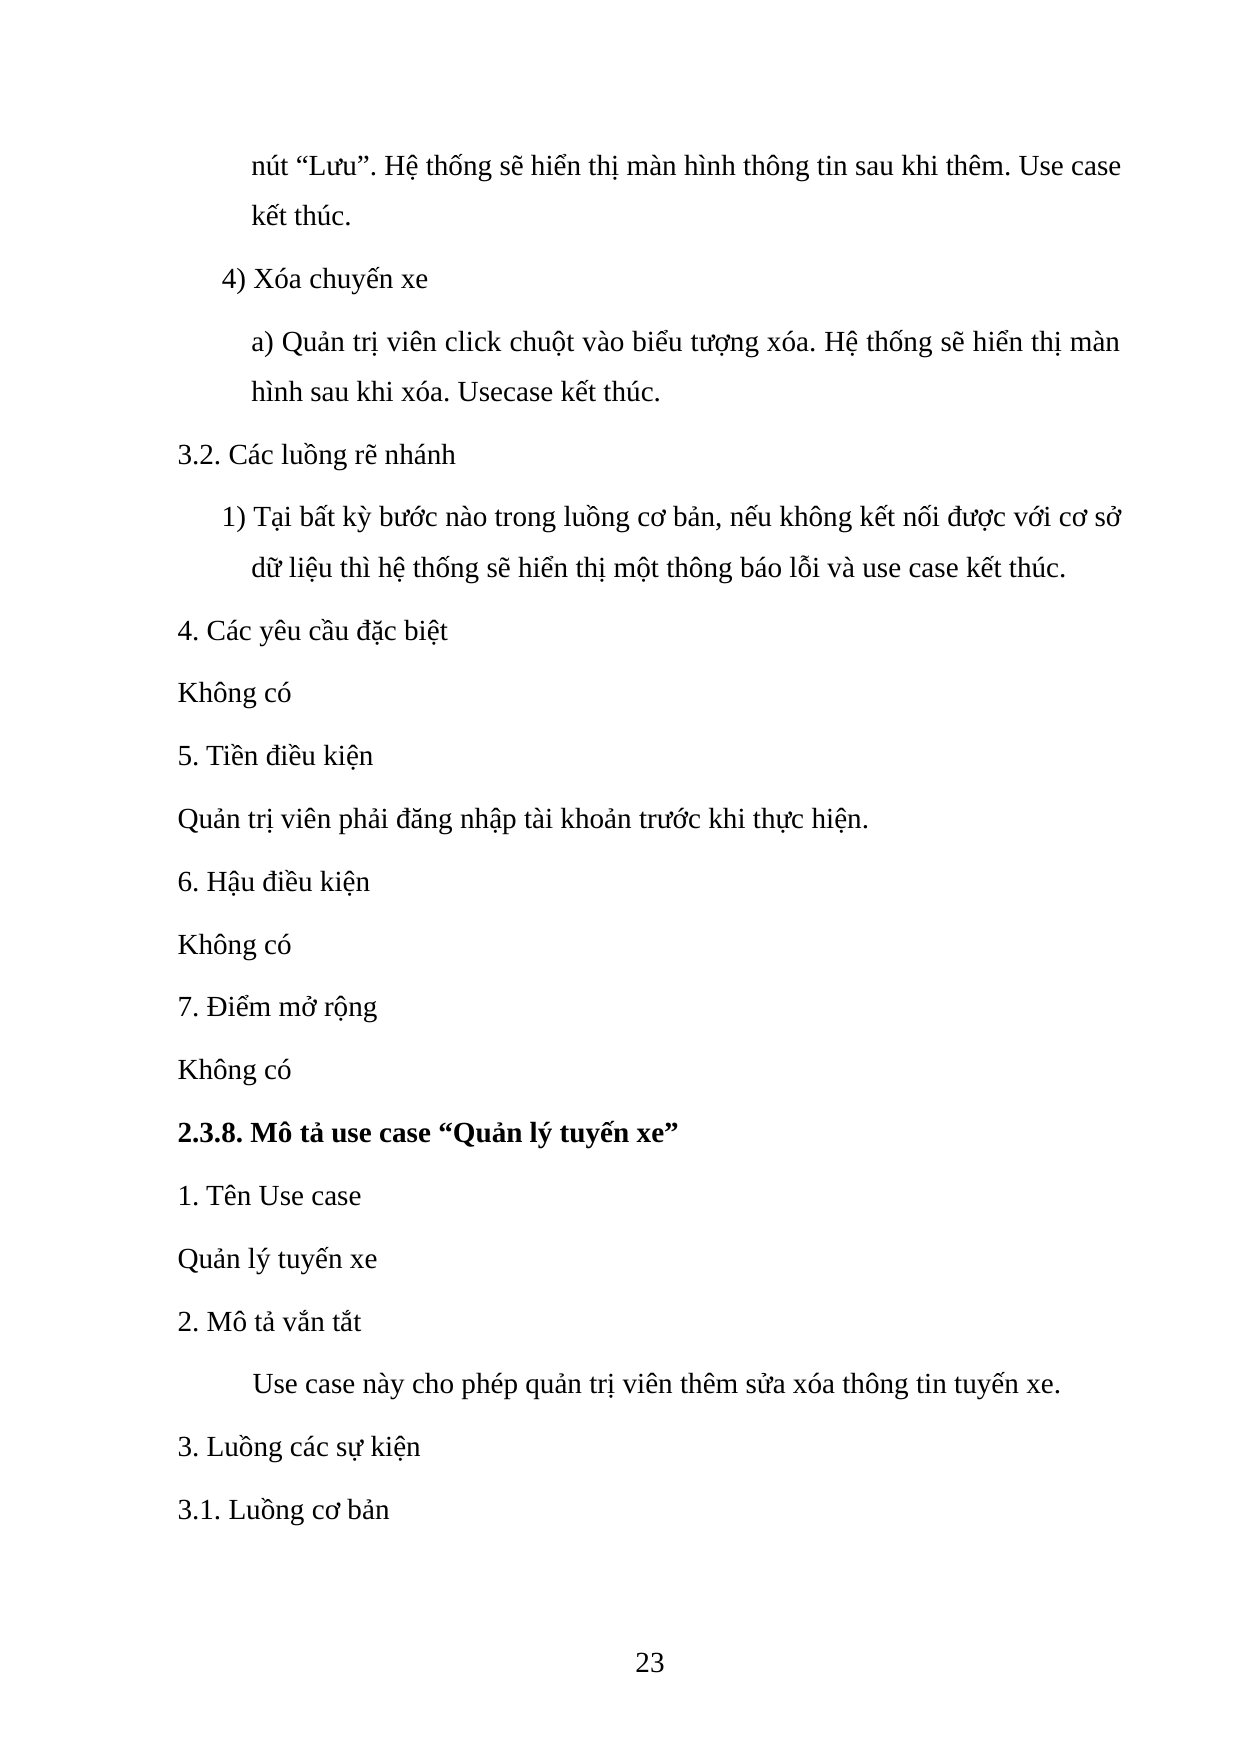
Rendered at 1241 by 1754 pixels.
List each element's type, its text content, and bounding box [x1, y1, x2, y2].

text Không có [177, 676, 1122, 709]
text 3.1. Luồng cơ bản [177, 1492, 1122, 1526]
text 2. Mô tả vắn tắt [177, 1304, 1122, 1337]
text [251, 148, 1122, 232]
text 7. Điểm mở rộng [177, 989, 1122, 1023]
text Không có [177, 927, 1122, 960]
text 5. Tiền điều kiện [177, 738, 1122, 772]
text Use case này cho phép quản trị viên thêm sửa xóa thông tin tuyến xe. [177, 1366, 1122, 1400]
text Quản trị viên phải đăng nhập tài khoản trước khi thực hiện. [177, 801, 1122, 835]
text 4. Các yêu cầu đặc biệt [177, 613, 1122, 646]
text 1) Tại bất kỳ bước nào trong luồng cơ bản, nếu không kết nối được với cơ sở dữ liệu thì hệ thống sẽ hiển thị một thông báo lỗi và use case kết thúc. [221, 499, 1122, 583]
text 6. Hậu điều kiện [177, 864, 1122, 897]
text Không có [177, 1052, 1122, 1086]
text 1. Tên Use case [177, 1178, 1122, 1212]
subtitle 2.3.8. Mô tả use case “Quản lý tuyến xe” [177, 1115, 1122, 1149]
text 3.2. Các luồng rẽ nhánh [177, 437, 1122, 470]
text a) Quản trị viên click chuột vào biểu tượng xóa. Hệ thống sẽ hiển thị màn hình sau khi xóa. Usecase kết thúc. [251, 324, 1122, 407]
text 3. Luồng các sự kiện [177, 1429, 1122, 1463]
text 4) Xóa chuyến xe [222, 261, 1122, 294]
text Quản lý tuyến xe [177, 1241, 1122, 1274]
